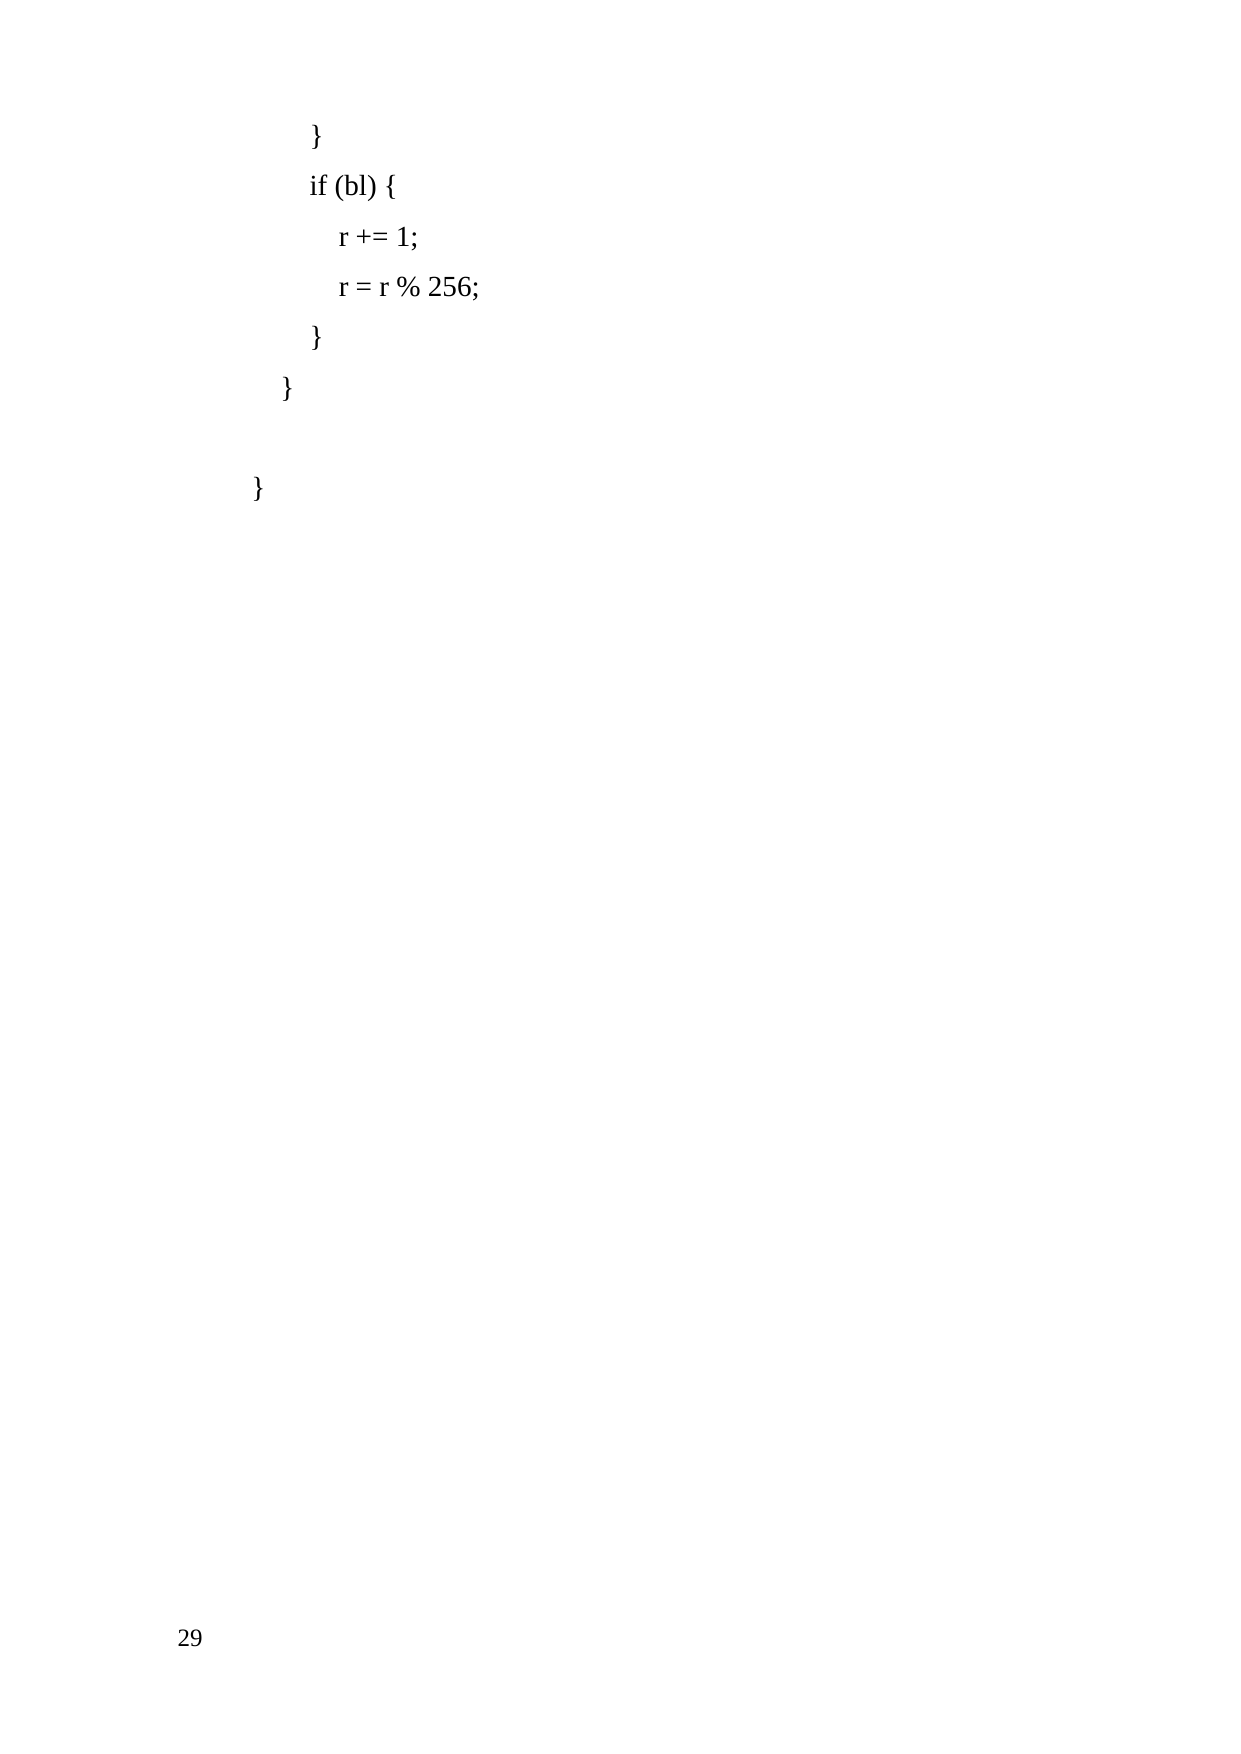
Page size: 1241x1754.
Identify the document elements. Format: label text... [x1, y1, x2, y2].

text } [177, 470, 1181, 504]
text } [177, 370, 1181, 403]
text } [177, 118, 1181, 152]
text if (bl) { [177, 168, 1181, 202]
text r += 1; [177, 219, 1181, 252]
text r = r % 256; [177, 269, 1181, 303]
text } [177, 319, 1181, 353]
